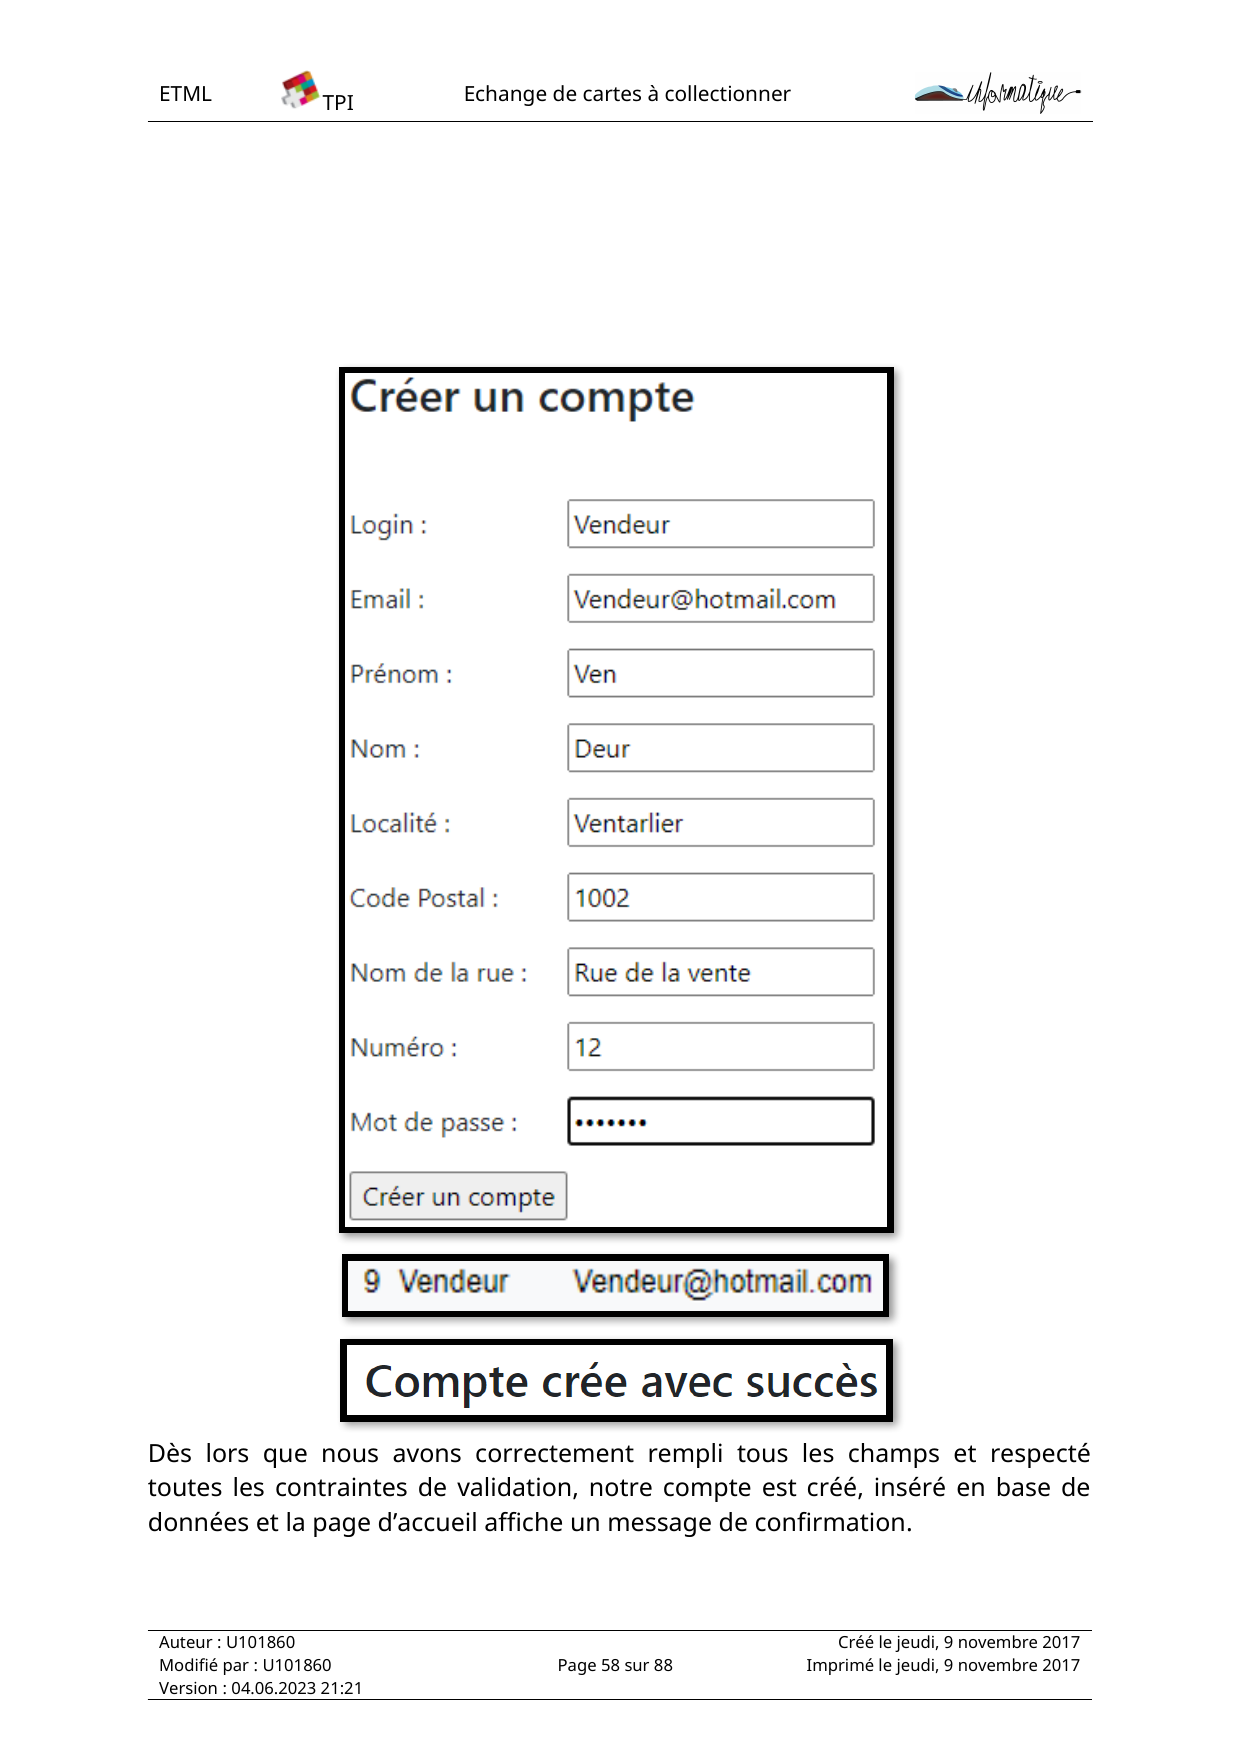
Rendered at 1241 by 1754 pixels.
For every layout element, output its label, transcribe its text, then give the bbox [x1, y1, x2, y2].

picture [345, 373, 887, 1227]
picture [276, 69, 323, 111]
picture [347, 1345, 886, 1415]
text Dès lors que nous avons correctement rempli tous les champs et respecté toutes les contraintes de validation, notre compte est créé, inséré en base de données et la page d’accueil affiche un message de confirmation. [148, 1436, 1092, 1538]
picture [348, 1261, 883, 1311]
